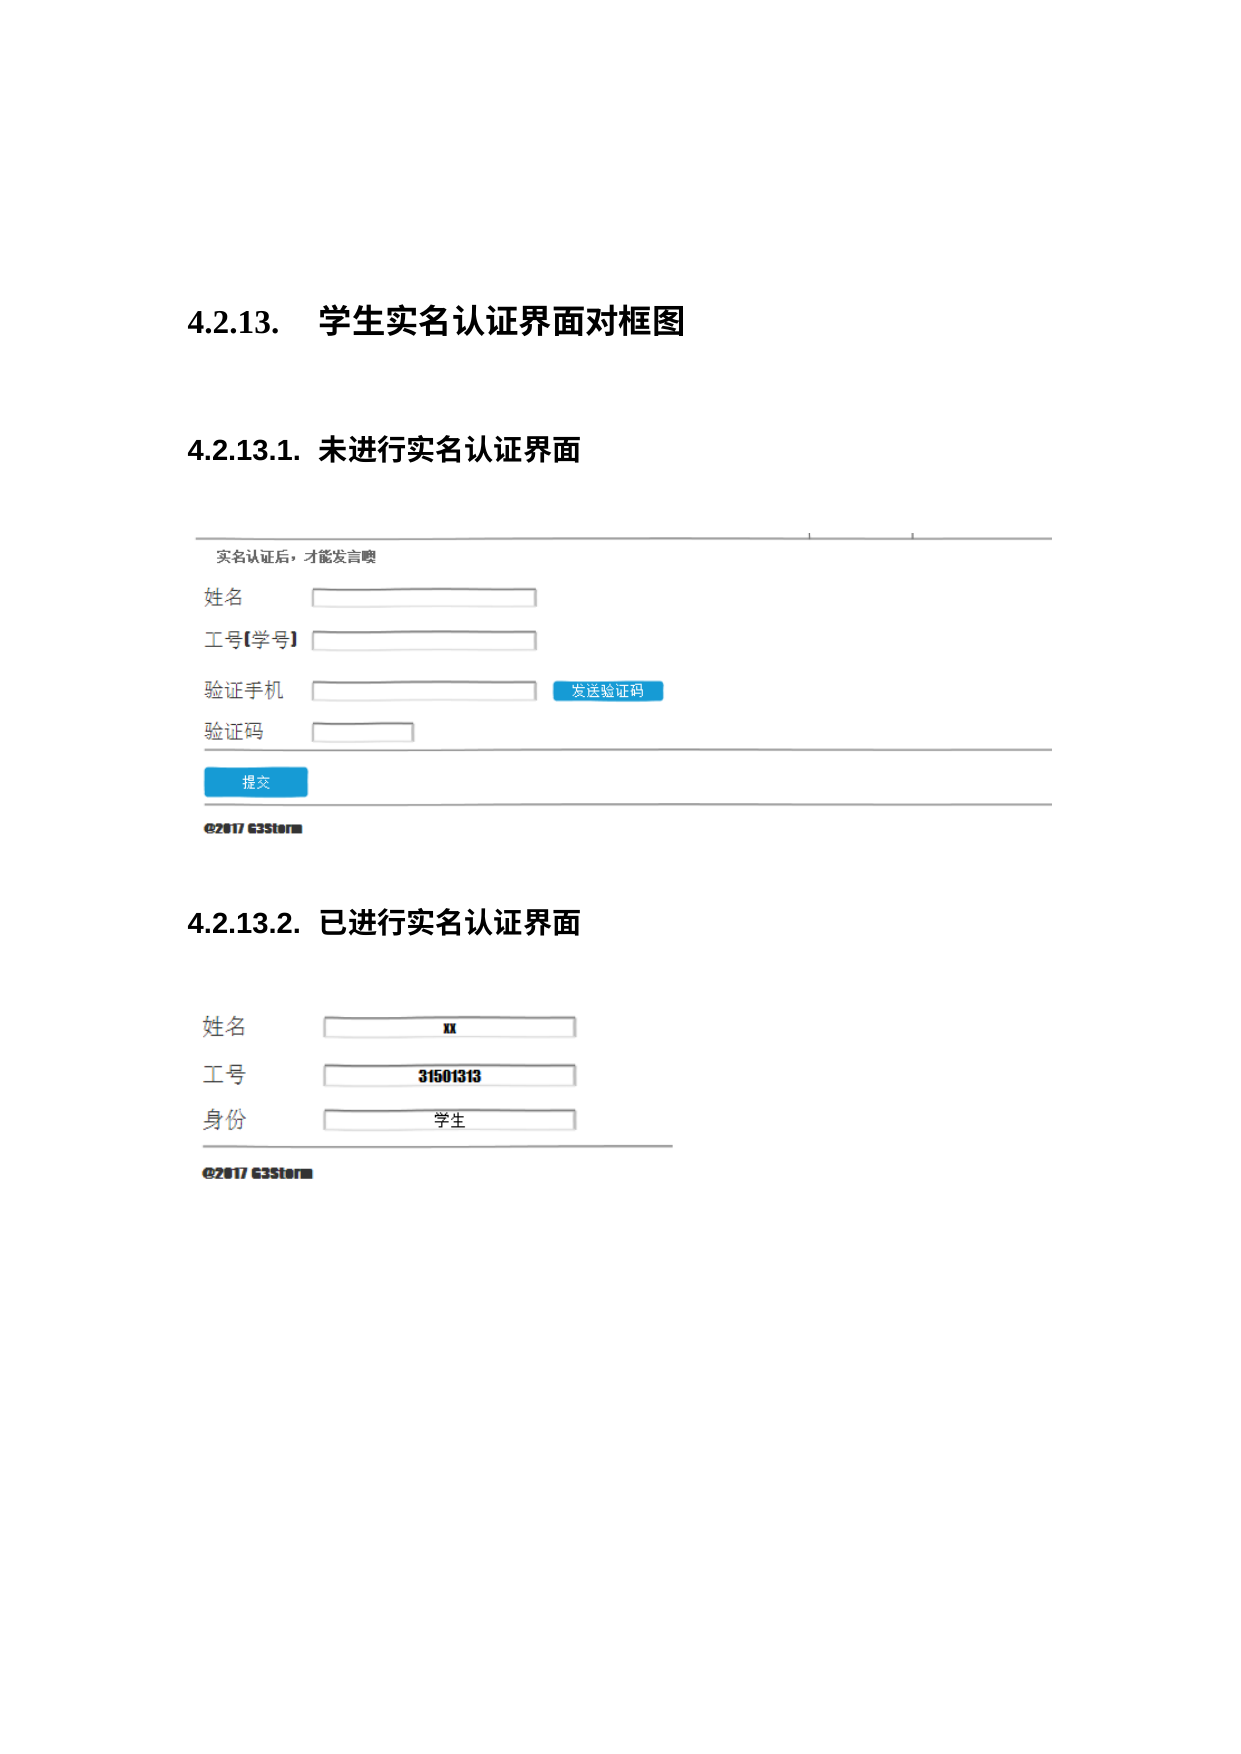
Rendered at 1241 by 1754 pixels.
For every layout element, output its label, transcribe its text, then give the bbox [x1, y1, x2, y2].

subtitle 未进行实名认证界面 [187, 415, 1053, 480]
picture [187, 533, 1052, 848]
subtitle 已进行实名认证界面 [187, 888, 1053, 953]
subtitle 学生实名认证界面对框图 [187, 287, 1053, 352]
picture [187, 1006, 673, 1199]
